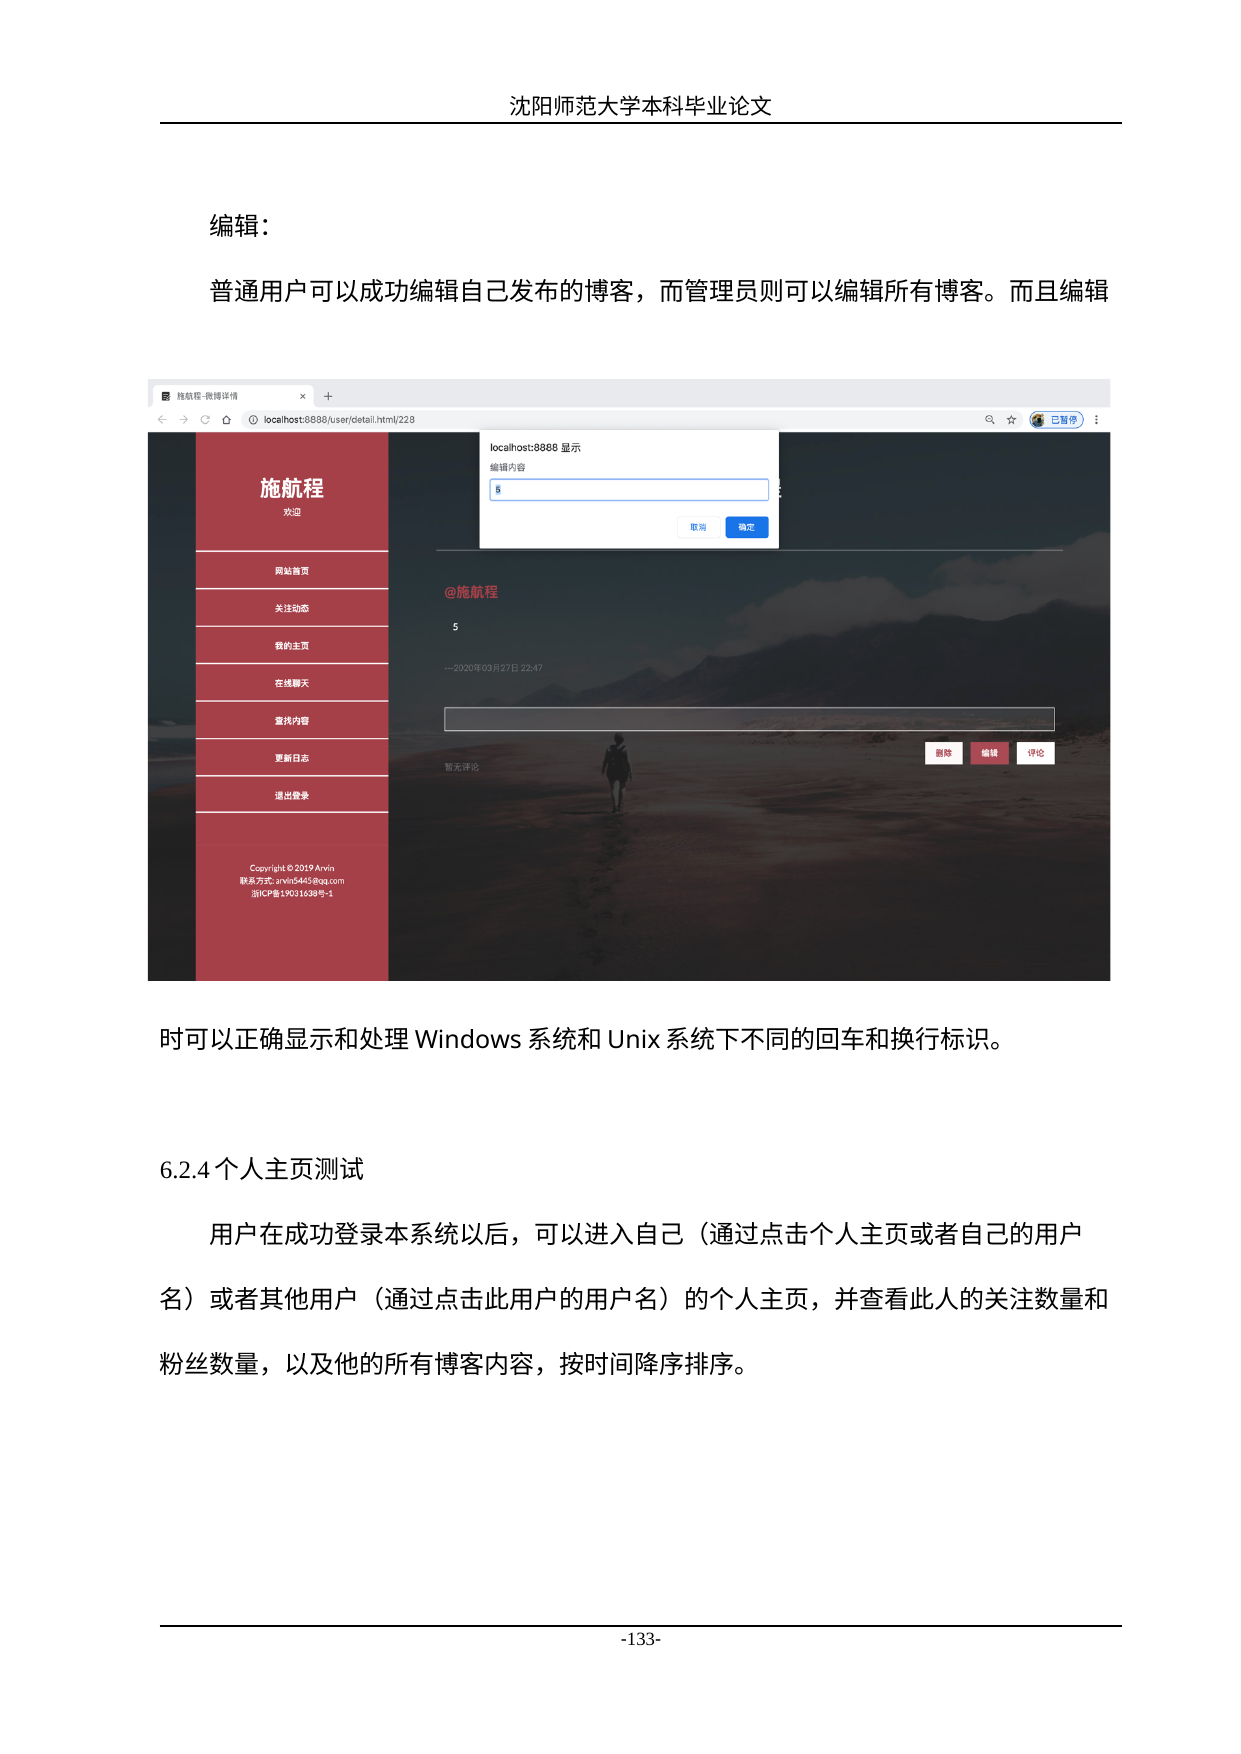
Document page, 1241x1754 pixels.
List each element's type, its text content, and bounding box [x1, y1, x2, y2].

subtitle 6.2.4个人主页测试 [159, 1135, 1122, 1200]
text 编辑： [159, 192, 1122, 257]
picture [147, 379, 1111, 981]
text 用户在成功登录本系统以后，可以进入自己（通过点击个人主页或者自己的用户名）或者其他用户（通过点击此用户的用户名）的个人主页，并查看此人的关注数量和粉丝数量，以及他的所有博客内容，按时间降序排序。 [159, 1200, 1122, 1395]
